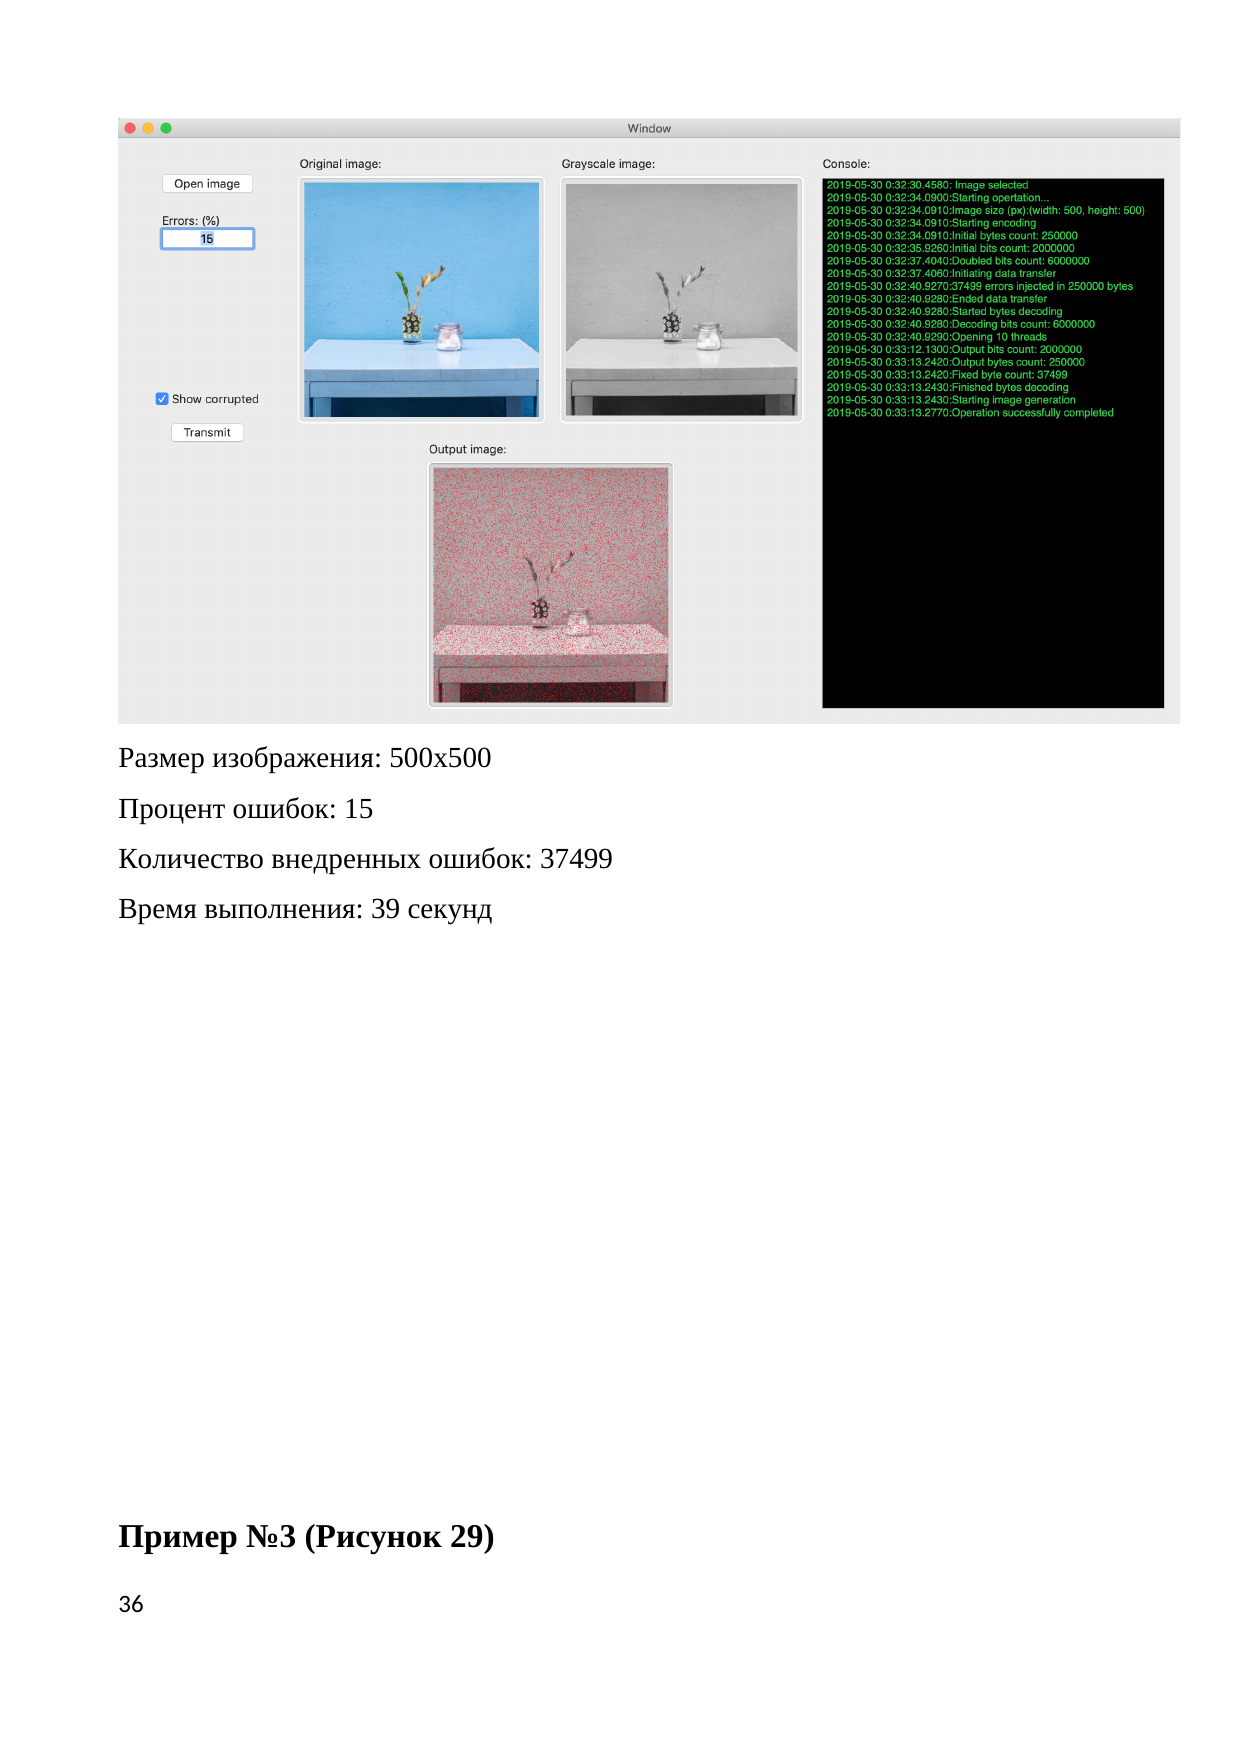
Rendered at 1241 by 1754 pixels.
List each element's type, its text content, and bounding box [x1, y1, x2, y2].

text Размер изображения: 500x500 [118, 741, 1181, 774]
text Количество внедренных ошибок: 37499 [118, 841, 1181, 875]
picture [118, 118, 1181, 724]
text Процент ошибок: 15 [118, 791, 1181, 824]
text Время выполнения: 39 секунд [118, 891, 1181, 925]
text Пример №3 (Рисунок 29) [118, 1517, 1181, 1555]
